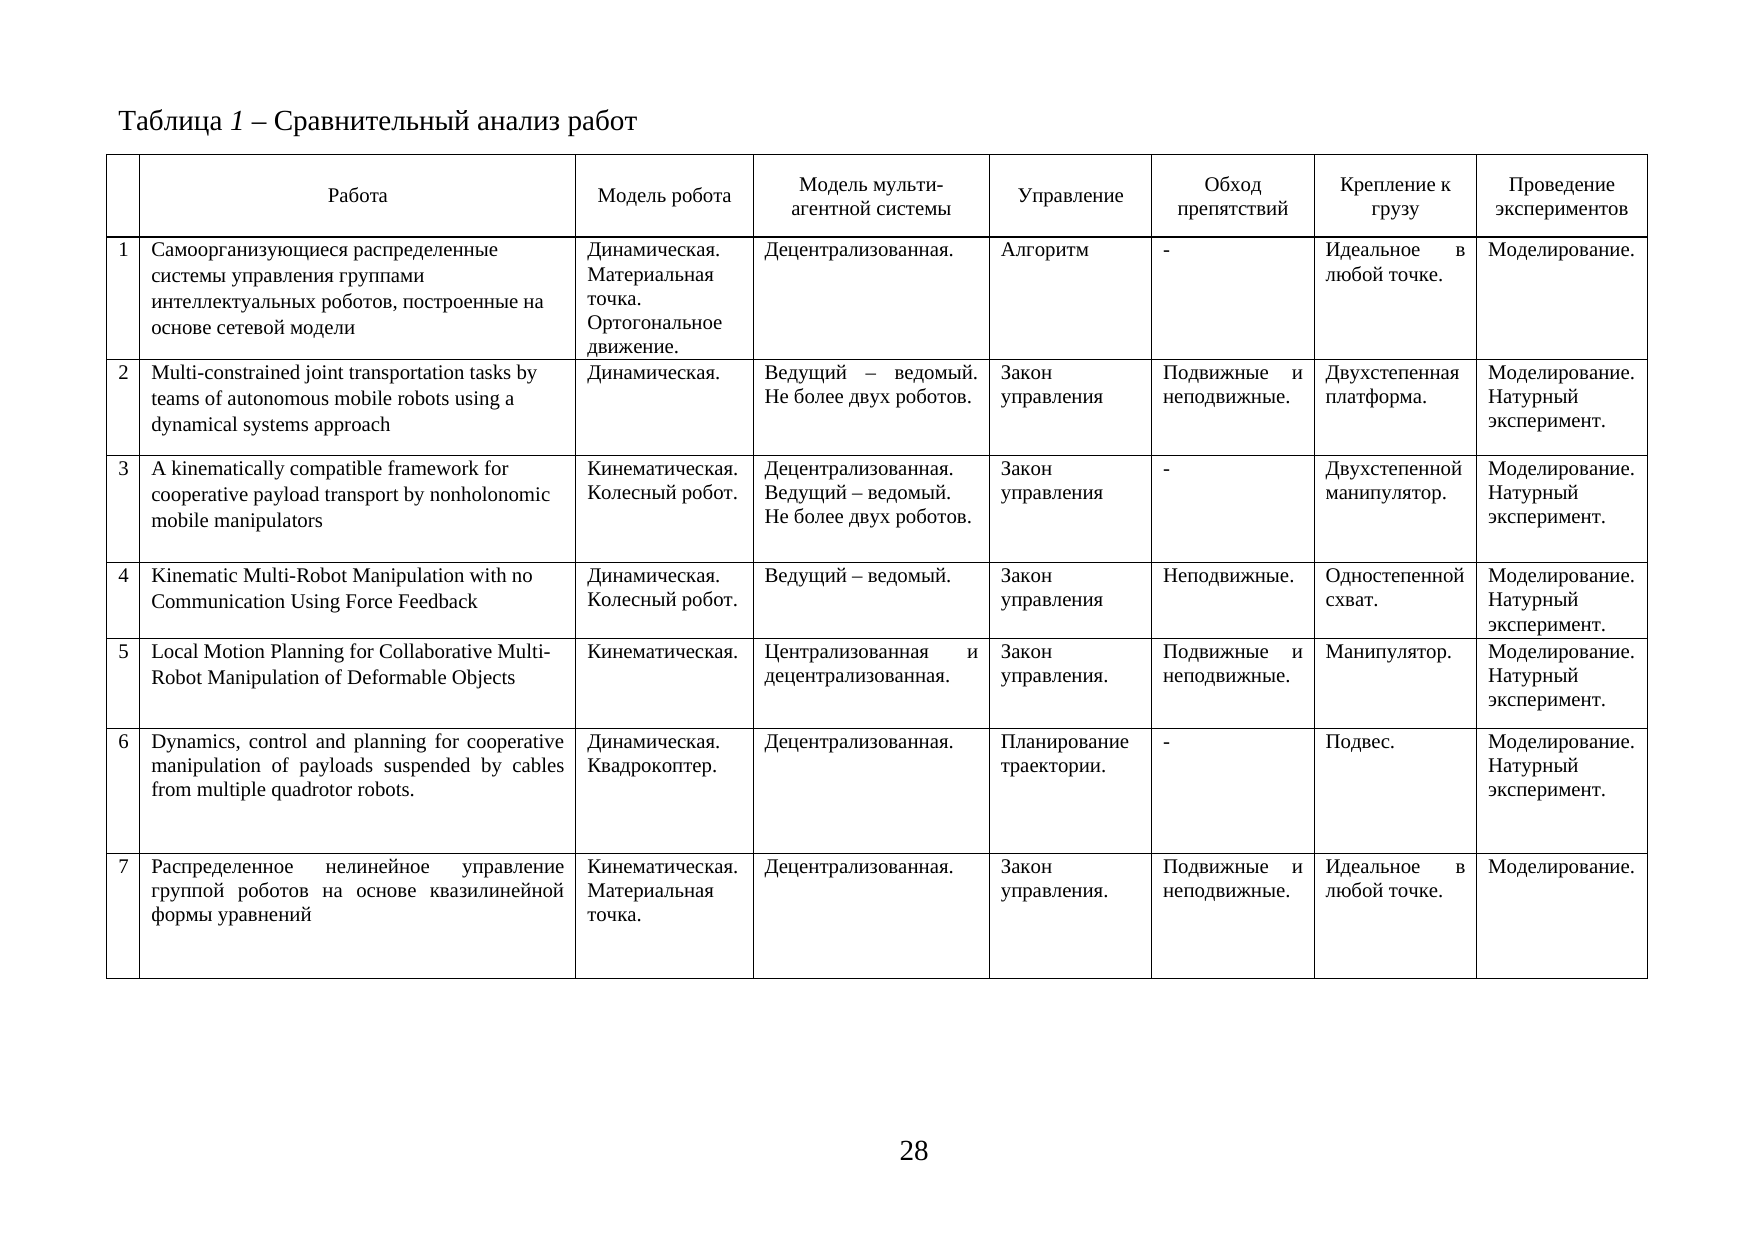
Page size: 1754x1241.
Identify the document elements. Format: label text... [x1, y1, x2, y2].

table_cell Моделирование. Натурный эксперимент. [1477, 729, 1647, 853]
table_cell Local Motion Planning for Collaborative Multi-Robot Manipulation of Deformable Objects [140, 639, 575, 728]
table_cell Multi-constrained joint transportation tasks by teams of autonomous mobile robots using a dynamical systems approach [140, 360, 575, 455]
table_cell Самоорганизующиеся распределенные системы управления группами интеллектуальных роботов, построенные на основе сетевой модели [140, 238, 575, 358]
table_cell Моделирование. Натурный эксперимент. [1477, 563, 1647, 638]
table_cell Моделирование. Натурный эксперимент. [1477, 639, 1647, 728]
table_cell 7 [107, 854, 139, 977]
table_cell Подвижные и неподвижные. [1152, 360, 1314, 455]
table_cell - [1152, 238, 1314, 358]
table_cell Децентрализованная. [754, 854, 989, 977]
table_cell Планирование траектории. [990, 729, 1151, 853]
table_cell Идеальное в любой точке. [1315, 854, 1476, 977]
table_cell Kinematic Multi-Robot Manipulation with no Communication Using Force Feedback [140, 563, 575, 638]
table_cell - [1152, 729, 1314, 853]
table_cell 3 [107, 456, 139, 562]
table_header Обход препятствий [1152, 155, 1314, 236]
table_header Работа [140, 155, 575, 236]
table_cell 1 [107, 238, 139, 358]
table_cell Централизованная и децентрализованная. [754, 639, 989, 728]
table_cell 6 [107, 729, 139, 853]
table_cell Децентрализованная. Ведущий – ведомый. Не более двух роботов. [754, 456, 989, 562]
table_cell 4 [107, 563, 139, 638]
table_cell Динамическая. Материальная точка. Ортогональное движение. [576, 238, 753, 358]
table_cell Децентрализованная. [754, 238, 989, 358]
table_cell Ведущий – ведомый. [754, 563, 989, 638]
table_cell 2 [107, 360, 139, 455]
table_header Крепление к грузу [1315, 155, 1476, 236]
table_cell Моделирование. Натурный эксперимент. [1477, 456, 1647, 562]
table_header Модель робота [576, 155, 753, 236]
table_cell Моделирование. Натурный эксперимент. [1477, 360, 1647, 455]
table_cell Децентрализованная. [754, 729, 989, 853]
table_cell Кинематическая. [576, 639, 753, 728]
table_cell Кинематическая. Колесный робот. [576, 456, 753, 562]
table_cell Динамическая. Колесный робот. [576, 563, 753, 638]
table_cell A kinematically compatible framework for cooperative payload transport by nonholonomic mobile manipulators [140, 456, 575, 562]
table_header Модель мульти-агентной системы [754, 155, 989, 236]
table_cell Моделирование. [1477, 854, 1647, 977]
table_cell Двухстепенная платформа. [1315, 360, 1476, 455]
table_cell Подвес. [1315, 729, 1476, 853]
table_cell Распределенное нелинейное управление группой роботов на основе квазилинейной формы уравнений [140, 854, 575, 977]
table_header [107, 155, 139, 236]
table_cell Подвижные и неподвижные. [1152, 854, 1314, 977]
table_cell Двухстепенной манипулятор. [1315, 456, 1476, 562]
table_cell Кинематическая. Материальная точка. [576, 854, 753, 977]
table_cell Одностепенной схват. [1315, 563, 1476, 638]
table_cell Закон управления [990, 456, 1151, 562]
table_header Управление [990, 155, 1151, 236]
table_cell - [1152, 456, 1314, 562]
table_cell 5 [107, 639, 139, 728]
table_cell Динамическая. [576, 360, 753, 455]
table_cell Подвижные и неподвижные. [1152, 639, 1314, 728]
table_cell Закон управления [990, 563, 1151, 638]
table_cell Ведущий – ведомый. Не более двух роботов. [754, 360, 989, 455]
table_cell Моделирование. [1477, 238, 1647, 358]
table_cell Манипулятор. [1315, 639, 1476, 728]
table_cell Закон управления. [990, 639, 1151, 728]
table_header Проведение экспериментов [1477, 155, 1647, 236]
table_cell Идеальное в любой точке. [1315, 238, 1476, 358]
table_cell Закон управления. [990, 854, 1151, 977]
table_cell Закон управления [990, 360, 1151, 455]
table_cell Алгоритм [990, 238, 1151, 358]
table_cell Dynamics, control and planning for cooperative manipulation of payloads suspended by cables from multiple quadrotor robots. [140, 729, 575, 853]
text Таблица 1 – Сравнительный анализ работ [118, 103, 1636, 137]
table_cell Неподвижные. [1152, 563, 1314, 638]
table_cell Динамическая. Квадрокоптер. [576, 729, 753, 853]
